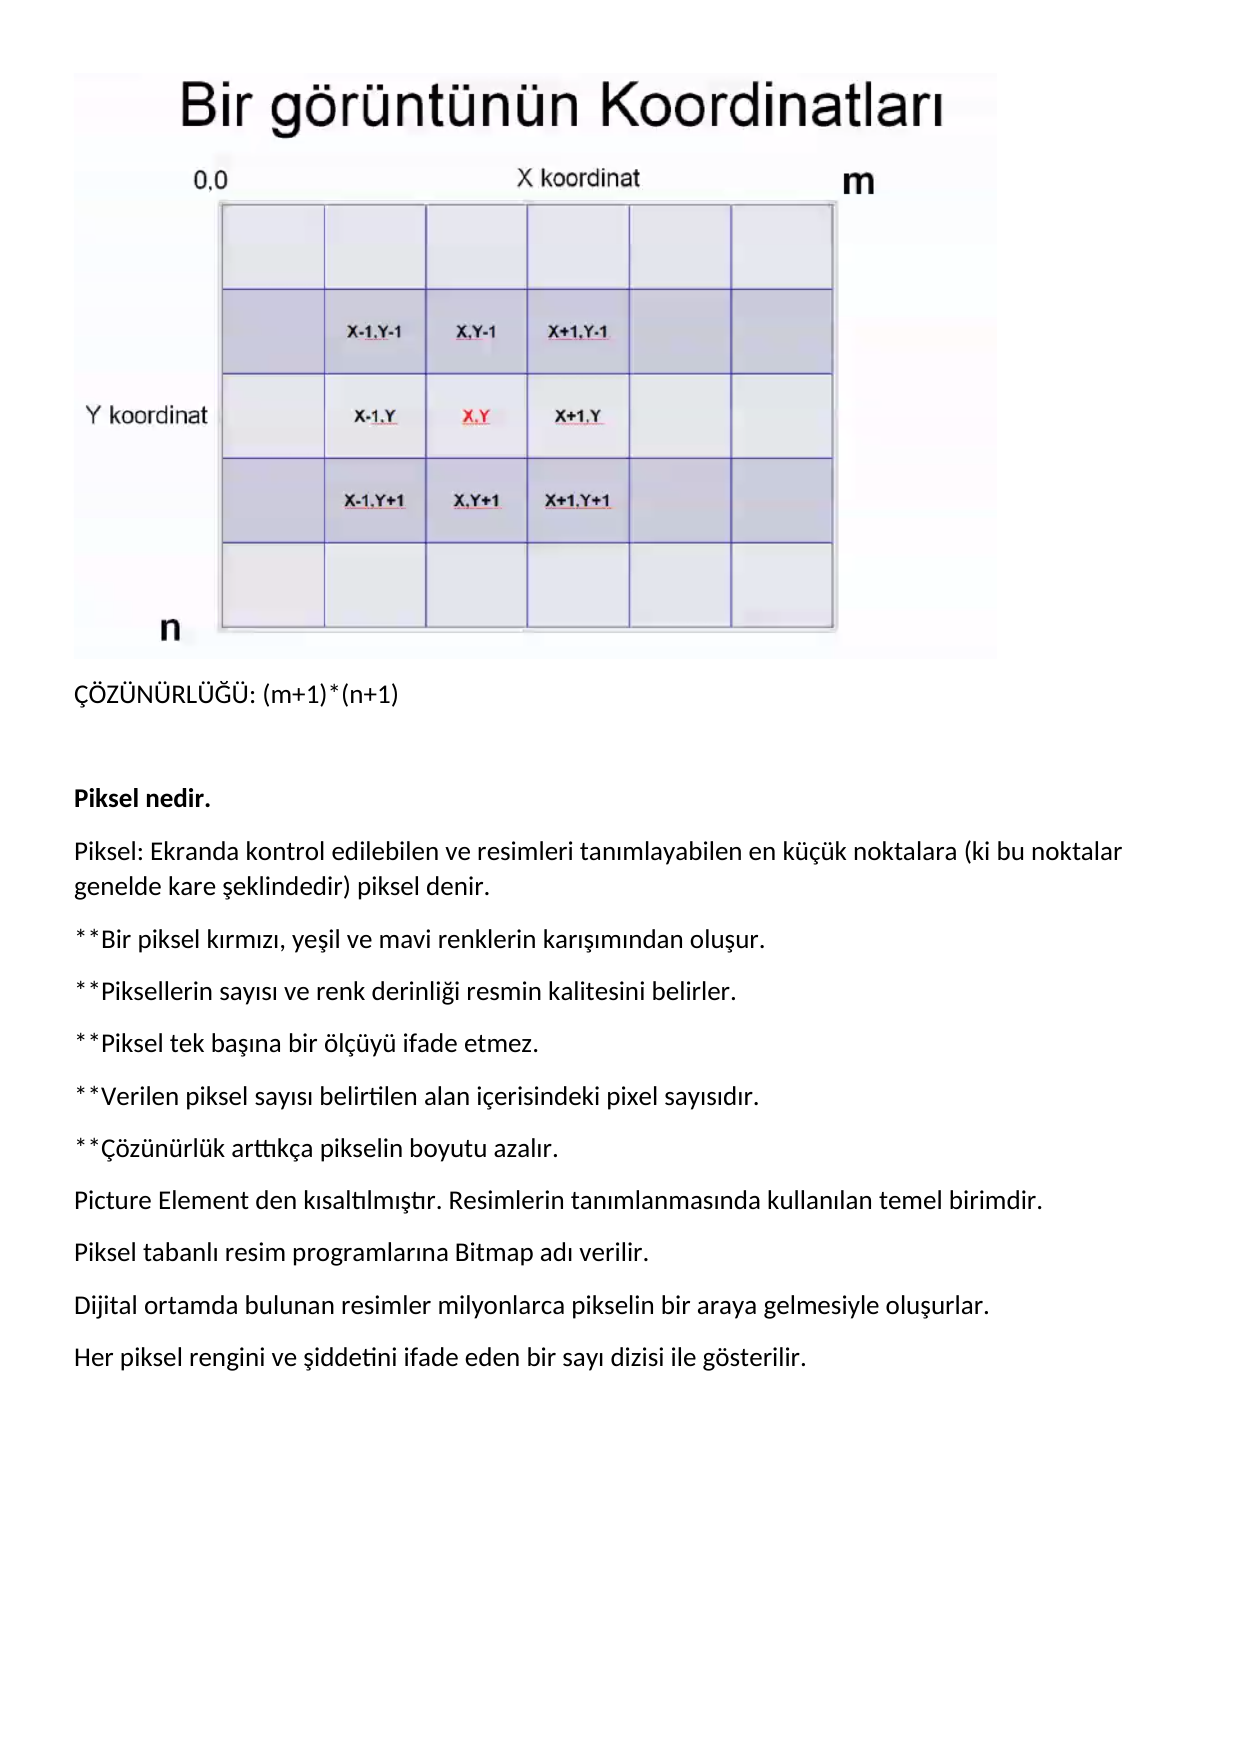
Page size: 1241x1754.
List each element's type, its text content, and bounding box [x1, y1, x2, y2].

picture [73, 73, 997, 659]
text **Bir piksel kırmızı, yeşil ve mavi renklerin karışımından oluşur. [74, 922, 1181, 955]
text Piksel nedir. [74, 782, 1181, 815]
text Piksel: Ekranda kontrol edilebilen ve resimleri tanımlayabilen en küçük noktalara (ki bu noktalar genelde kare şeklindedir) piksel denir. [74, 834, 1181, 903]
text **Piksel tek başına bir ölçüyü ifade etmez. [74, 1026, 1181, 1059]
text ÇÖZÜNÜRLÜĞÜ: (m+1)*(n+1) [74, 677, 1181, 710]
text **Piksellerin sayısı ve renk derinliği resmin kalitesini belirler. [74, 974, 1181, 1007]
text Dijital ortamda bulunan resimler milyonlarca pikselin bir araya gelmesiyle oluşurlar. [74, 1288, 1181, 1321]
text Her piksel rengini ve şiddetini ifade eden bir sayı dizisi ile gösterilir. [74, 1340, 1181, 1373]
text Picture Element den kısaltılmıştır. Resimlerin tanımlanmasında kullanılan temel birimdir. [74, 1183, 1181, 1216]
text **Çözünürlük arttıkça pikselin boyutu azalır. [74, 1131, 1181, 1164]
text **Verilen piksel sayısı belirtilen alan içerisindeki pixel sayısıdır. [74, 1079, 1181, 1112]
text Piksel tabanlı resim programlarına Bitmap adı verilir. [74, 1236, 1181, 1269]
